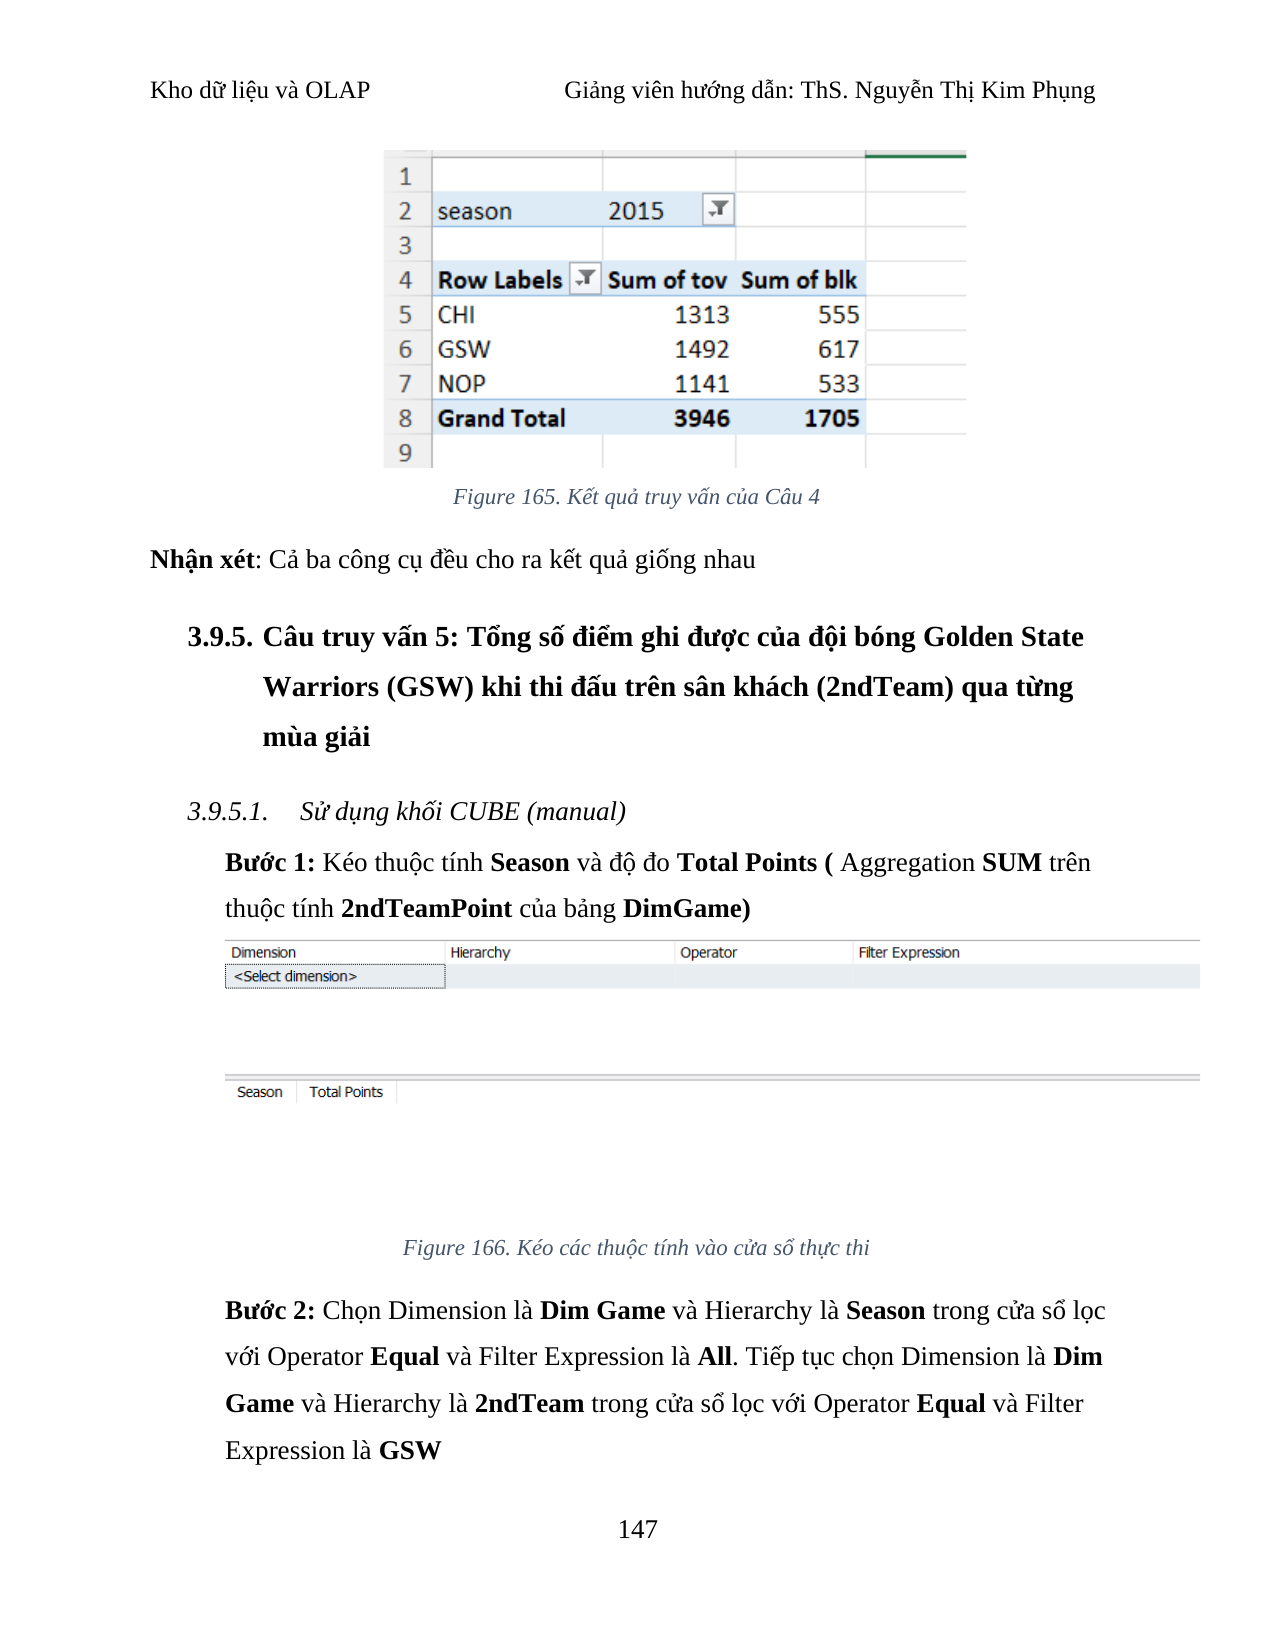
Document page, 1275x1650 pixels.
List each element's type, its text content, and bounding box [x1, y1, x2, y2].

text Bước 1: Kéo thuộc tính Season và độ đo Total Points ( Aggregation SUM trên thuộc tính 2ndTeamPoint của bảng DimGame) [225, 846, 1125, 923]
text Figure 165. Kết quả truy vấn của Câu 4 [150, 483, 1125, 509]
text Figure 166. Kéo các thuộc tính vào cửa sổ thực thi [150, 1233, 1125, 1260]
text Bước 2: Chọn Dimension là Dim Game và Hierarchy là Season trong cửa sổ lọc với Operator Equal và Filter Expression là All. Tiếp tục chọn Dimension là Dim Game và Hierarchy là 2ndTeam trong cửa sổ lọc với Operator Equal và Filter Expression là GSW [225, 1294, 1125, 1465]
text Nhận xét: Cả ba công cụ đều cho ra kết quả giống nhau [150, 543, 1125, 574]
picture [383, 150, 967, 468]
picture [225, 939, 1200, 1218]
list Câu truy vấn 5: Tổng số điểm ghi được của đội bóng Golden State Warriors (GSW) khi thi đấu trên sân khách (2ndTeam) qua từng mùa giải [187, 619, 1125, 753]
list Sử dụng khối CUBE (manual) [187, 795, 1125, 826]
